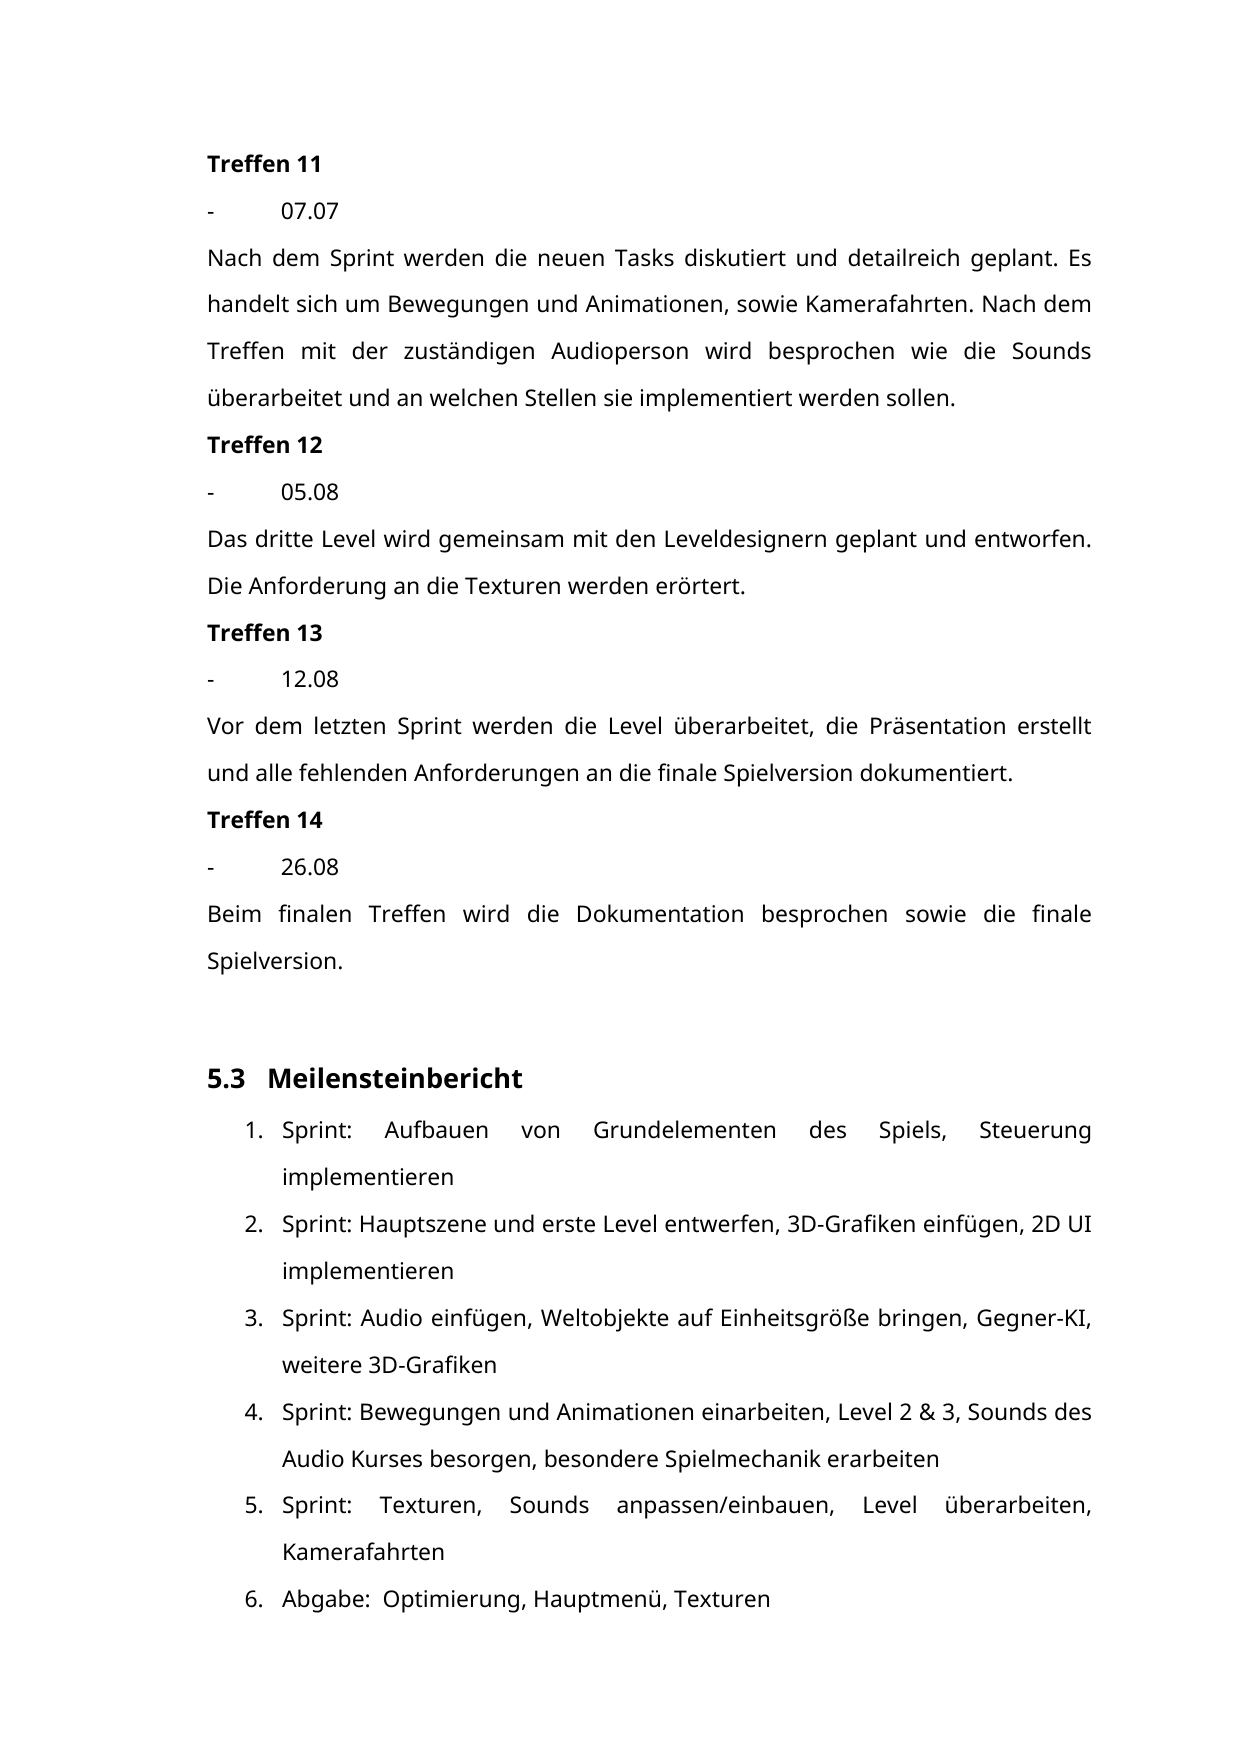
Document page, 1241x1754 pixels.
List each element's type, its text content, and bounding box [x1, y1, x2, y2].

list Sprint: Bewegungen und Animationen einarbeiten, Level 2 & 3, Sounds des Audio Kurses besorgen, besondere Spielmechanik erarbeiten [244, 1396, 1092, 1474]
list Sprint: Aufbauen von Grundelementen des Spiels, Steuerung implementieren [244, 1114, 1092, 1193]
text Treffen 12 [207, 429, 1092, 460]
text - 07.07 [207, 194, 1092, 226]
list Sprint: Hauptszene und erste Level entwerfen, 3D-Grafiken einfügen, 2D UI implementieren [244, 1208, 1092, 1286]
list Sprint: Audio einfügen, Weltobjekte auf Einheitsgröße bringen, Gegner-KI, weitere 3D-Grafiken [244, 1302, 1092, 1380]
text Das dritte Level wird gemeinsam mit den Leveldesignern geplant und entworfen. Die Anforderung an die Texturen werden erörtert. [207, 523, 1092, 601]
subtitle Meilensteinbericht [207, 1059, 1092, 1096]
text Nach dem Sprint werden die neuen Tasks diskutiert und detailreich geplant. Es handelt sich um Bewegungen und Animationen, sowie Kamerafahrten. Nach dem Treffen mit der zuständigen Audioperson wird besprochen wie die Sounds überarbeitet und an welchen Stellen sie implementiert werden sollen. [207, 241, 1092, 413]
text Treffen 13 [207, 616, 1092, 648]
text - 05.08 [207, 476, 1092, 507]
text Treffen 14 [207, 804, 1092, 835]
text - 26.08 [207, 851, 1092, 882]
text Vor dem letzten Sprint werden die Level überarbeitet, die Präsentation erstellt und alle fehlenden Anforderungen an die finale Spielversion dokumentiert. [207, 710, 1092, 788]
text Treffen 11 [207, 148, 1092, 179]
list Sprint: Texturen, Sounds anpassen/einbauen, Level überarbeiten, Kamerafahrten [244, 1489, 1092, 1568]
text Beim finalen Treffen wird die Dokumentation besprochen sowie die finale Spielversion. [207, 898, 1092, 976]
list Abgabe: Optimierung, Hauptmenü, Texturen [244, 1583, 1092, 1614]
text - 12.08 [207, 663, 1092, 694]
